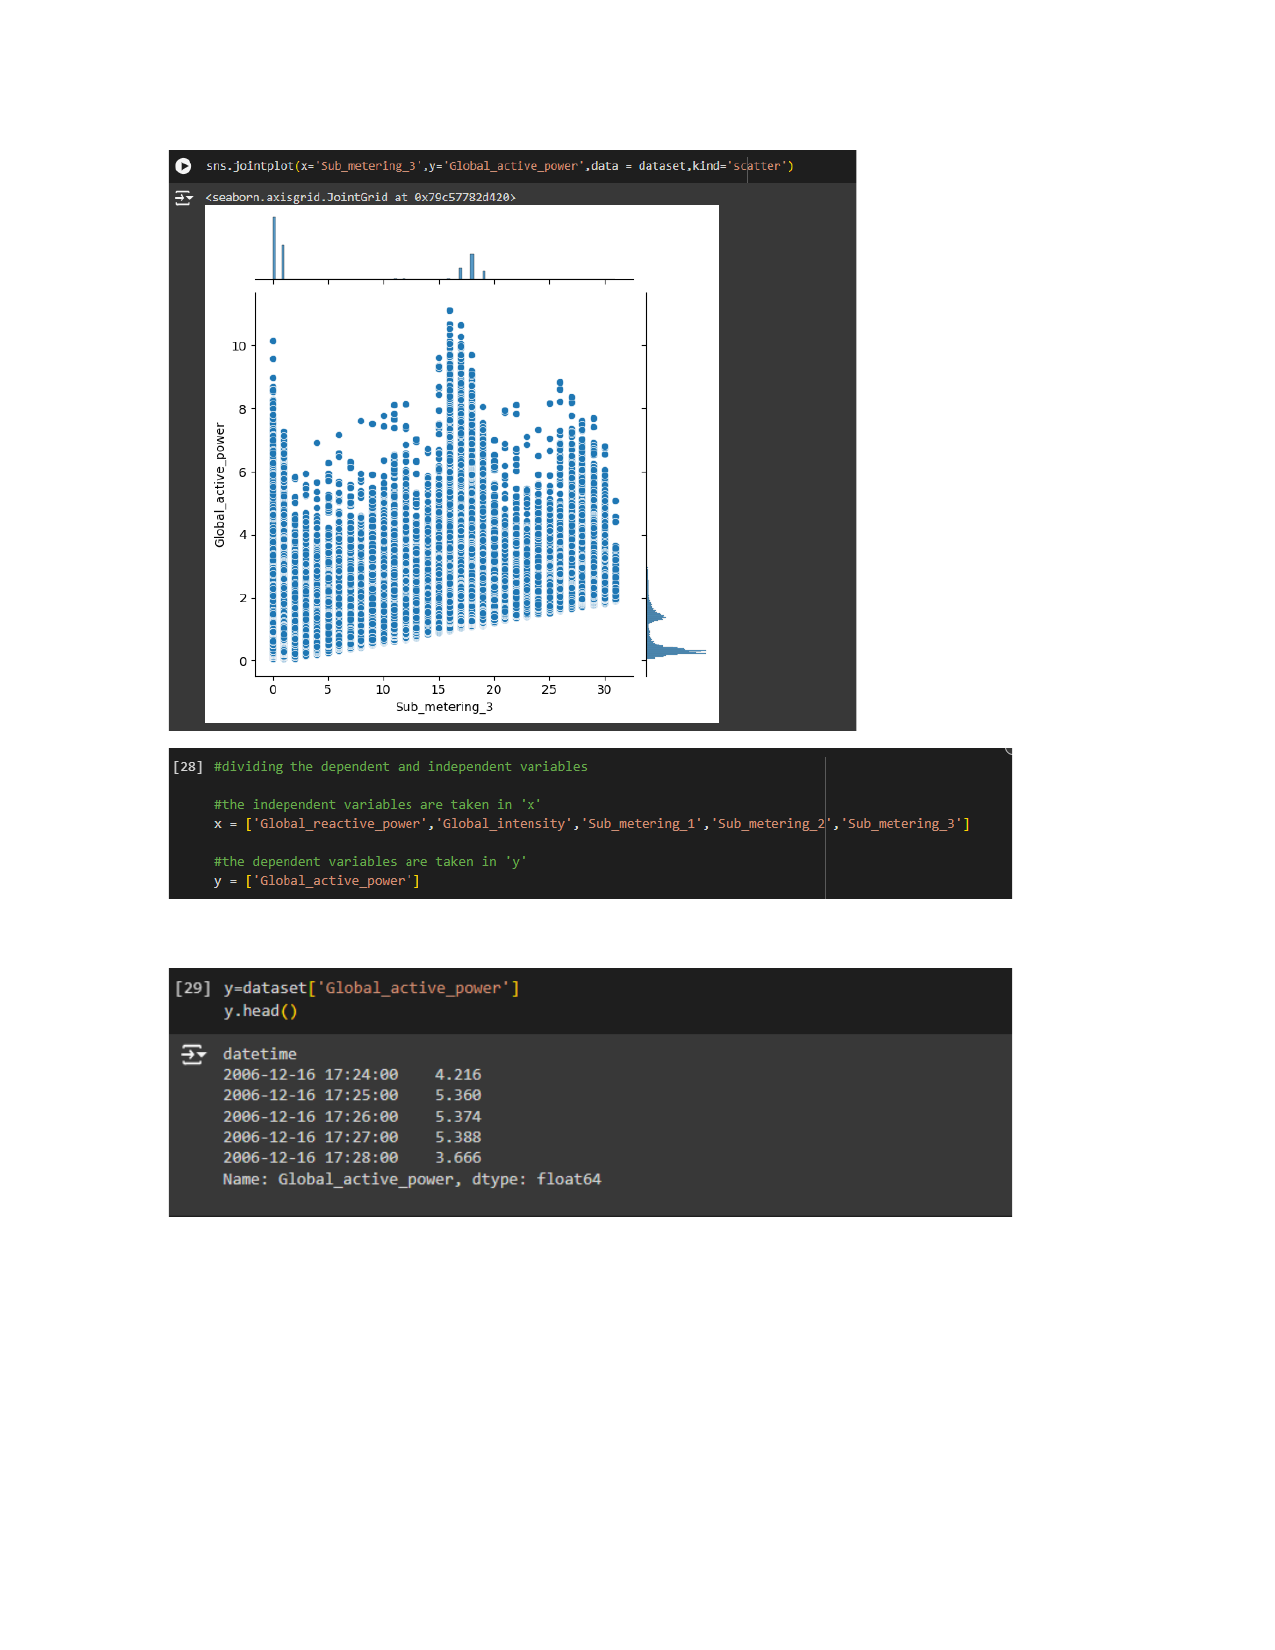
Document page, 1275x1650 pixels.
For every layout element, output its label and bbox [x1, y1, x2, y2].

picture [168, 748, 1013, 899]
picture [168, 968, 1013, 1217]
picture [168, 150, 857, 731]
